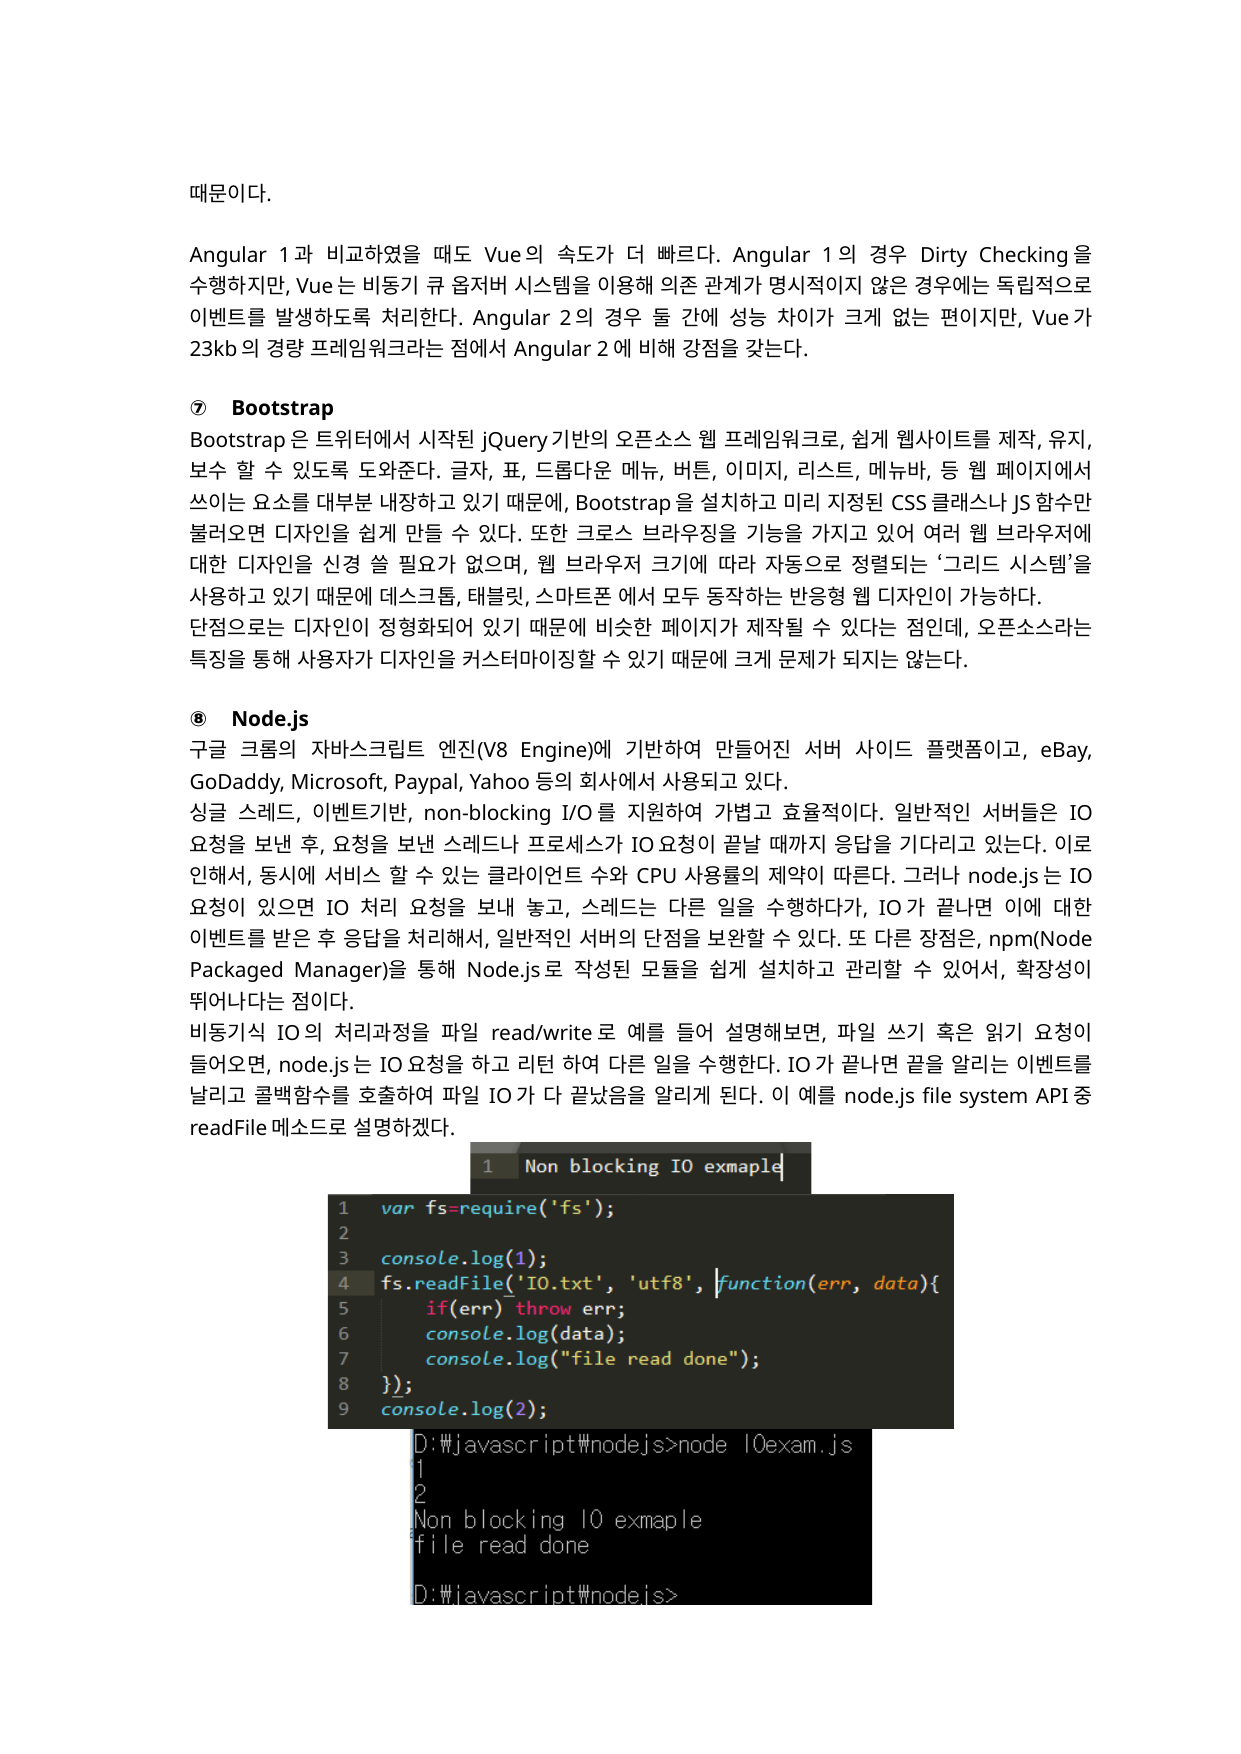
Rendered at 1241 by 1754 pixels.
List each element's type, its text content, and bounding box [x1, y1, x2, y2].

text Angular 1과 비교하였을 때도 Vue의 속도가 더 빠르다. Angular 1의 경우 Dirty Checking을 수행하지만, Vue는 비동기 큐 옵저버 시스템을 이용해 의존 관계가 명시적이지 않은 경우에는 독립적으로 이벤트를 발생하도록 처리한다. Angular 2의 경우 둘 간에 성능 차이가 크게 없는 편이지만, Vue가 23kb의 경량 프레임워크라는 점에서 Angular 2에 비해 강점을 갖는다. [189, 238, 1093, 363]
text 비동기식 IO의 처리과정을 파일 read/write로 예를 들어 설명해보면, 파일 쓰기 혹은 읽기 요청이 들어오면, node.js는 IO요청을 하고 리턴 하여 다른 일을 수행한다. IO가 끝나면 끝을 알리는 이벤트를 날리고 콜백함수를 호출하여 파일 IO가 다 끝났음을 알리게 된다. 이 예를 node.js file system API중 readFile메소드로 설명하겠다. [189, 1017, 1093, 1141]
list Bootstrap [189, 393, 1093, 422]
text Bootstrap은 트위터에서 시작된 jQuery기반의 오픈소스 웹 프레임워크로, 쉽게 웹사이트를 제작, 유지, 보수 할 수 있도록 도와준다. 글자, 표, 드롭다운 메뉴, 버튼, 이미지, 리스트, 메뉴바, 등 웹 페이지에서 쓰이는 요소를 대부분 내장하고 있기 때문에, Bootstrap을 설치하고 미리 지정된 CSS클래스나 JS함수만 불러오면 디자인을 쉽게 만들 수 있다. 또한 크로스 브라우징을 기능을 가지고 있어 여러 웹 브라우저에 대한 디자인을 신경 쓸 필요가 없으며, 웹 브라우저 크기에 따라 자동으로 정렬되는 ‘그리드 시스템’을 사용하고 있기 때문에 데스크톱, 태블릿, 스마트폰 에서 모두 동작하는 반응형 웹 디자인이 가능하다. [189, 423, 1093, 610]
text 단점으로는 디자인이 정형화되어 있기 때문에 비슷한 페이지가 제작될 수 있다는 점인데, 오픈소스라는 특징을 통해 사용자가 디자인을 커스터마이징할 수 있기 때문에 크게 문제가 되지는 않는다. [189, 612, 1093, 673]
list Node.js [189, 704, 1093, 732]
text 싱글 스레드, 이벤트기반, non-blocking I/O를 지원하여 가볍고 효율적이다. 일반적인 서버들은 IO요청을 보낸 후, 요청을 보낸 스레드나 프로세스가 IO요청이 끝날 때까지 응답을 기다리고 있는다. 이로 인해서, 동시에 서비스 할 수 있는 클라이언트 수와 CPU 사용률의 제약이 따른다. 그러나 node.js는 IO 요청이 있으면 IO 처리 요청을 보내 놓고, 스레드는 다른 일을 수행하다가, IO가 끝나면 이에 대한 이벤트를 받은 후 응답을 처리해서, 일반적인 서버의 단점을 보완할 수 있다. 또 다른 장점은, npm(Node Packaged Manager)을 통해 Node.js로 작성된 모듈을 쉽게 설치하고 관리할 수 있어서, 확장성이 뛰어나다는 점이다. [189, 796, 1093, 1015]
text 구글 크롬의 자바스크립트 엔진(V8 Engine)에 기반하여 만들어진 서버 사이드 플랫폼이고, eBay, GoDaddy, Microsoft, Paypal, Yahoo 등의 회사에서 사용되고 있다. [189, 733, 1093, 795]
picture [327, 1142, 954, 1605]
